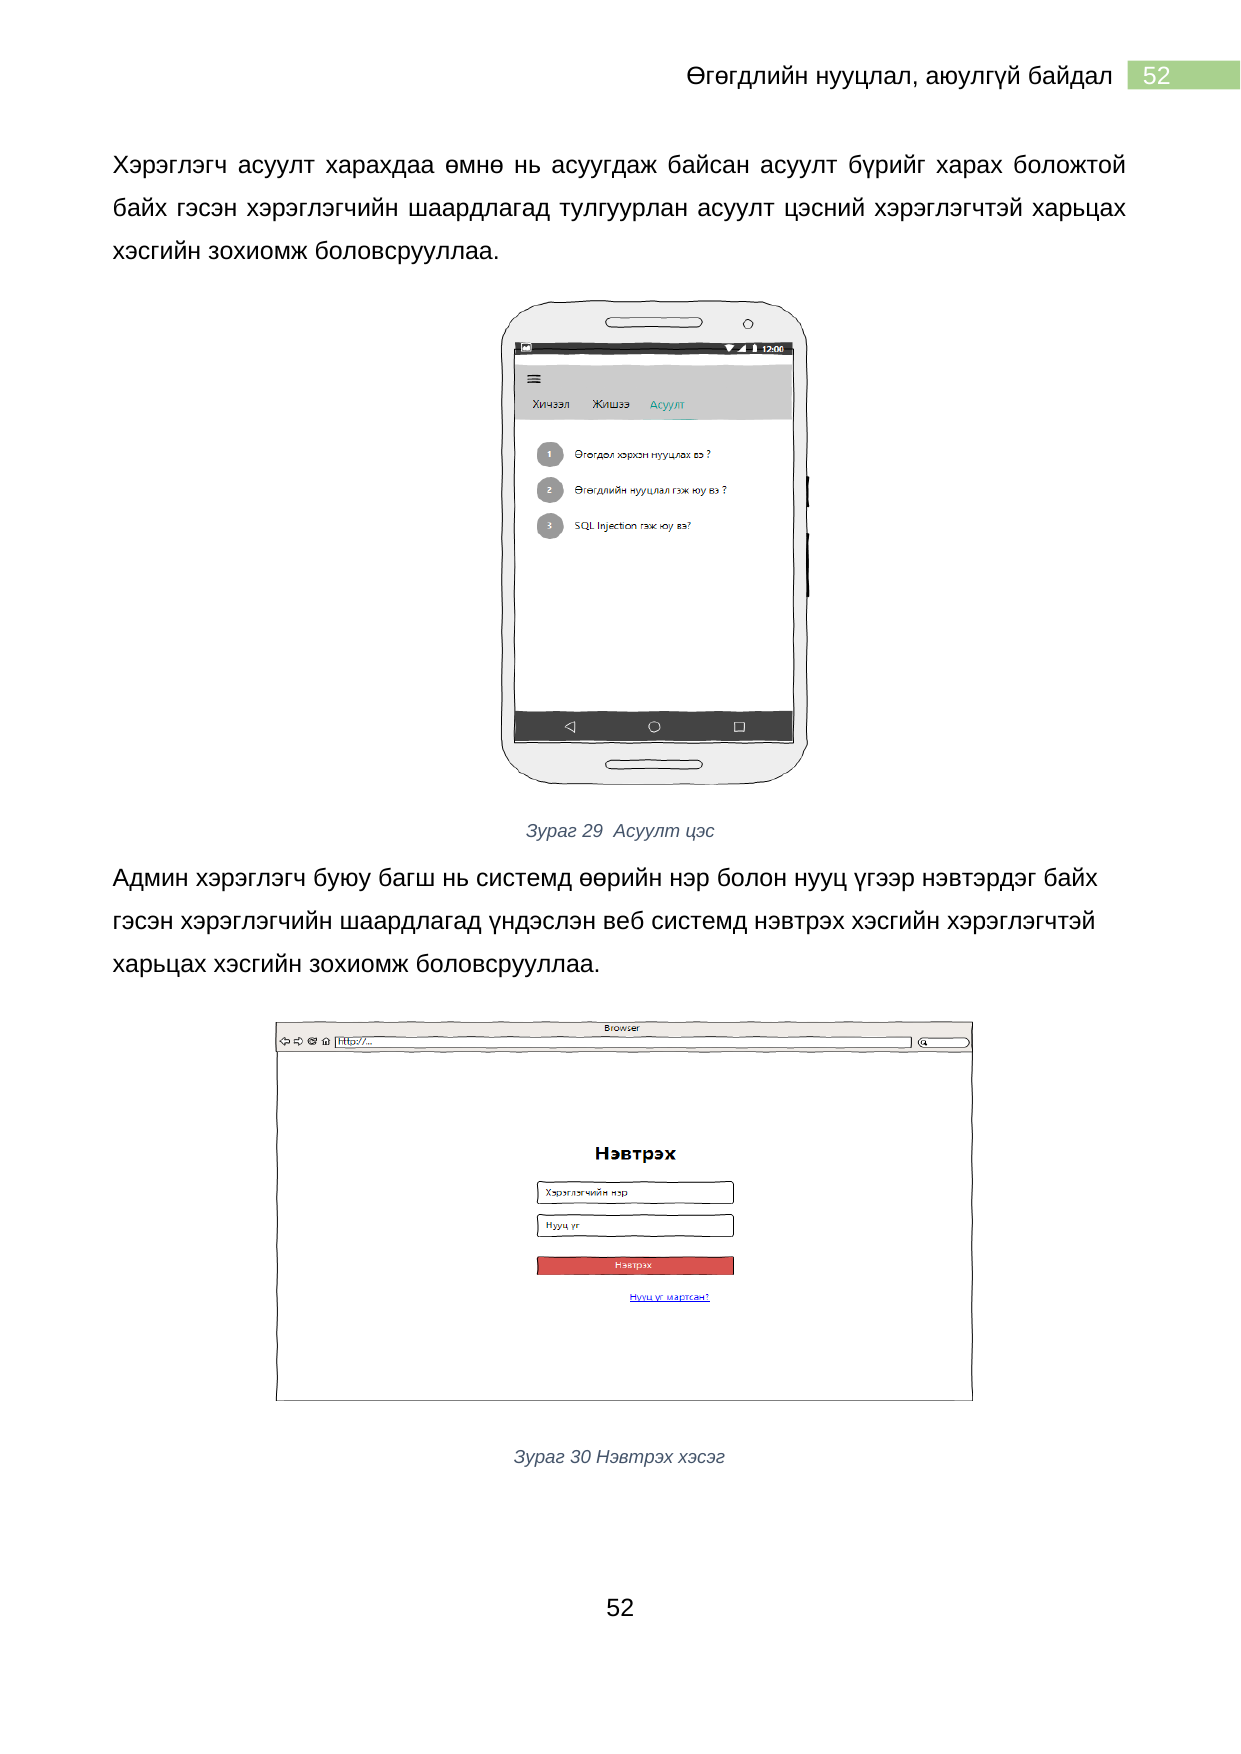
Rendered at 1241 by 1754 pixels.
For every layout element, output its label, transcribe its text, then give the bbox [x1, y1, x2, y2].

picture [255, 1012, 986, 1411]
text Хэрэглэгч асуулт харахдаа өмнө нь асуугдаж байсан асуулт бүрийг харах боложтой байх гэсэн хэрэглэгчийн шаардлагад тулгуурлан асуулт цэсний хэрэглэгчтэй харьцах хэсгийн зохиомж боловсрууллаа. [112, 150, 1128, 265]
picture [500, 300, 811, 785]
text Админ хэрэглэгч буюу багш нь системд өөрийн нэр болон нууц үгээр нэвтэрдэг байх гэсэн хэрэглэгчийн шаардлагад үндэслэн веб системд нэвтрэх хэсгийн хэрэглэгчтэй харьцах хэсгийн зохиомж боловсрууллаа. [112, 863, 1128, 978]
